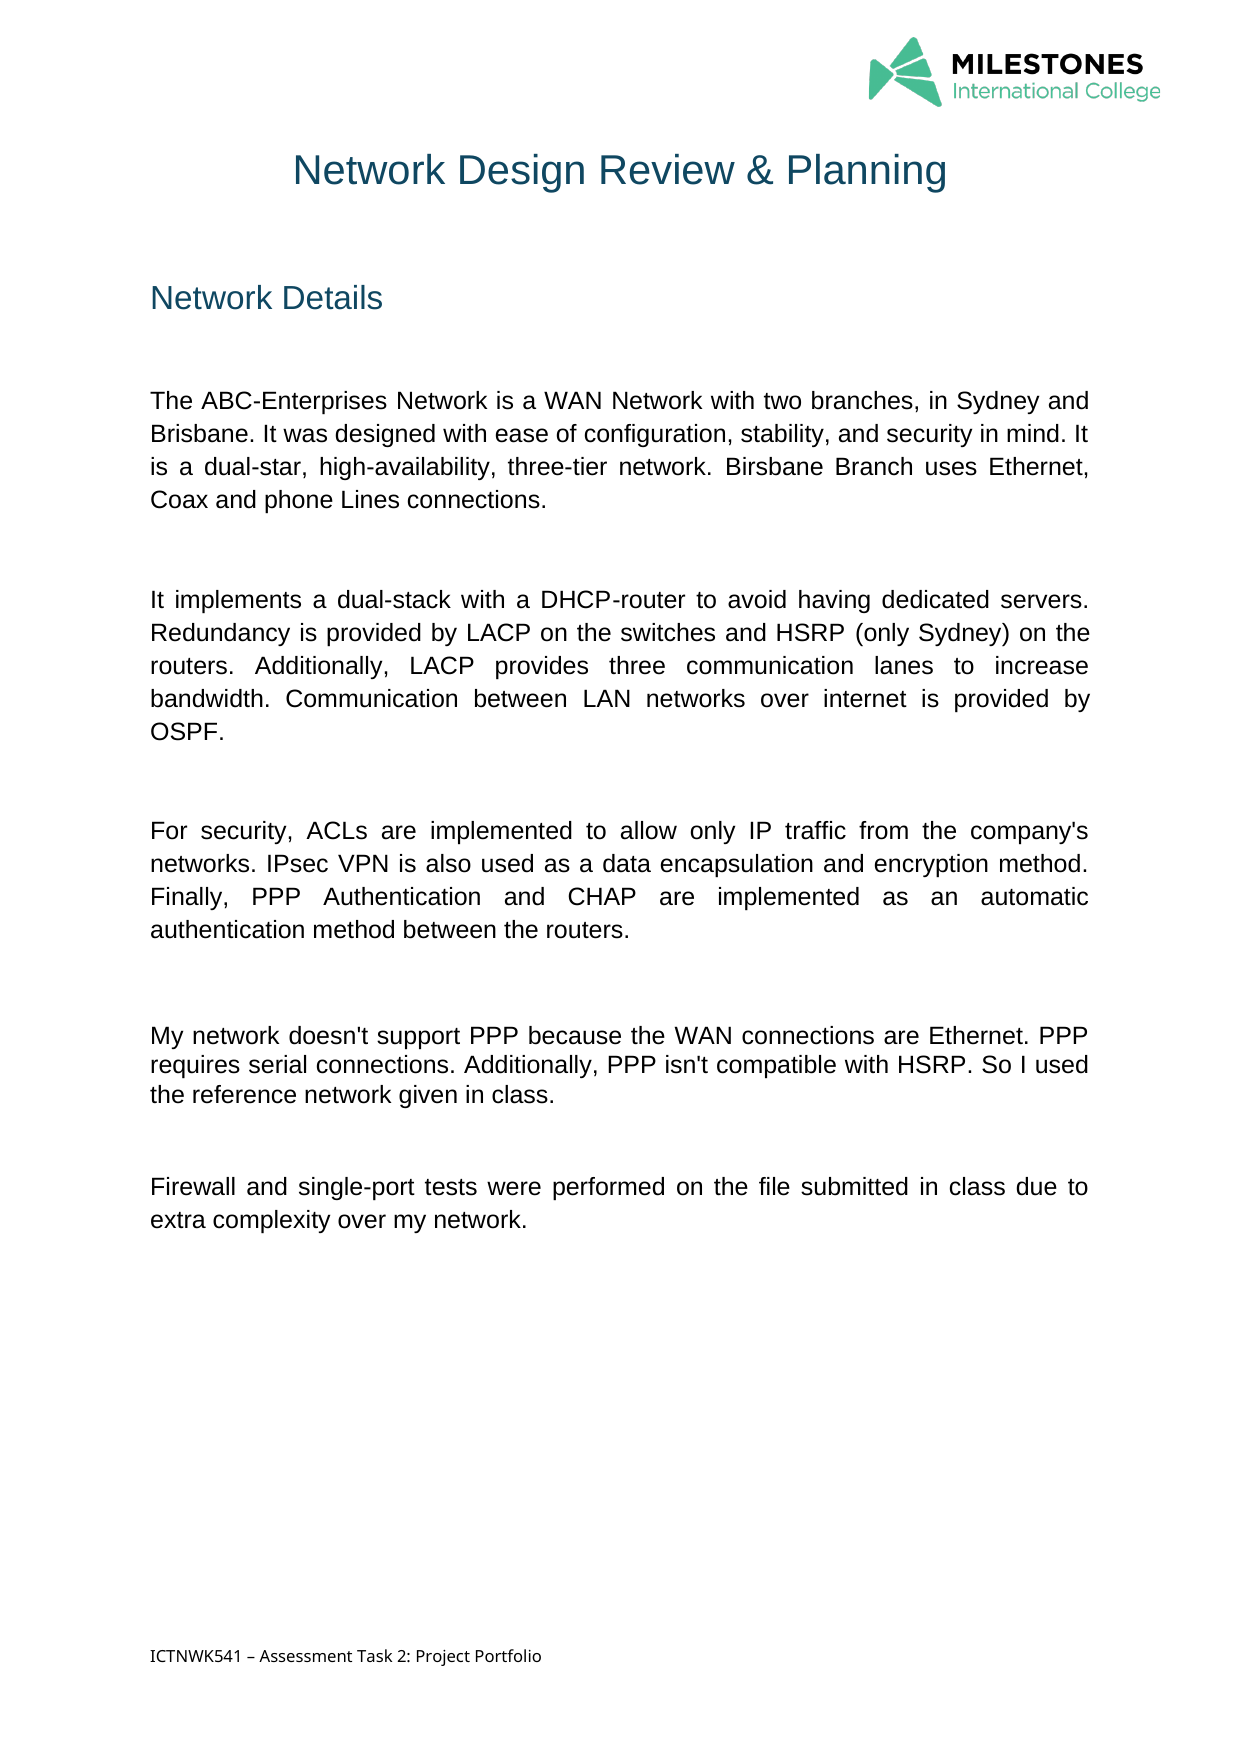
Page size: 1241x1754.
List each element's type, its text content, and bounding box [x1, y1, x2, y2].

subtitle Network Design Review & Planning [150, 145, 1090, 193]
text My network doesn't support PPP because the WAN connections are Ethernet. PPP requires serial connections. Additionally, PPP isn't compatible with HSRP. So I used the reference network given in class. [150, 1021, 1090, 1109]
text The ABC-Enterprises Network is a WAN Network with two branches, in Sydney and Brisbane. It was designed with ease of configuration, stability, and security in mind. It is a dual-star, high-availability, three-tier network. Birsbane Branch uses Ethernet, Coax and phone Lines connections. [150, 386, 1090, 514]
text Firewall and single-port tests were performed on the file submitted in class due to extra complexity over my network. [150, 1172, 1090, 1234]
text For security, ACLs are implemented to allow only IP traffic from the company's networks. IPsec VPN is also used as a data encapsulation and encryption method. Finally, PPP Authentication and CHAP are implemented as an automatic authentication method between the routers. [150, 816, 1090, 944]
picture [868, 37, 1161, 107]
subtitle Network Details [150, 278, 1090, 316]
text It implements a dual-stack with a DHCP-router to avoid having dedicated servers. Redundancy is provided by LACP on the switches and HSRP (only Sydney) on the routers. Additionally, LACP provides three communication lanes to increase bandwidth. Communication between LAN networks over internet is provided by OSPF. [150, 585, 1090, 746]
